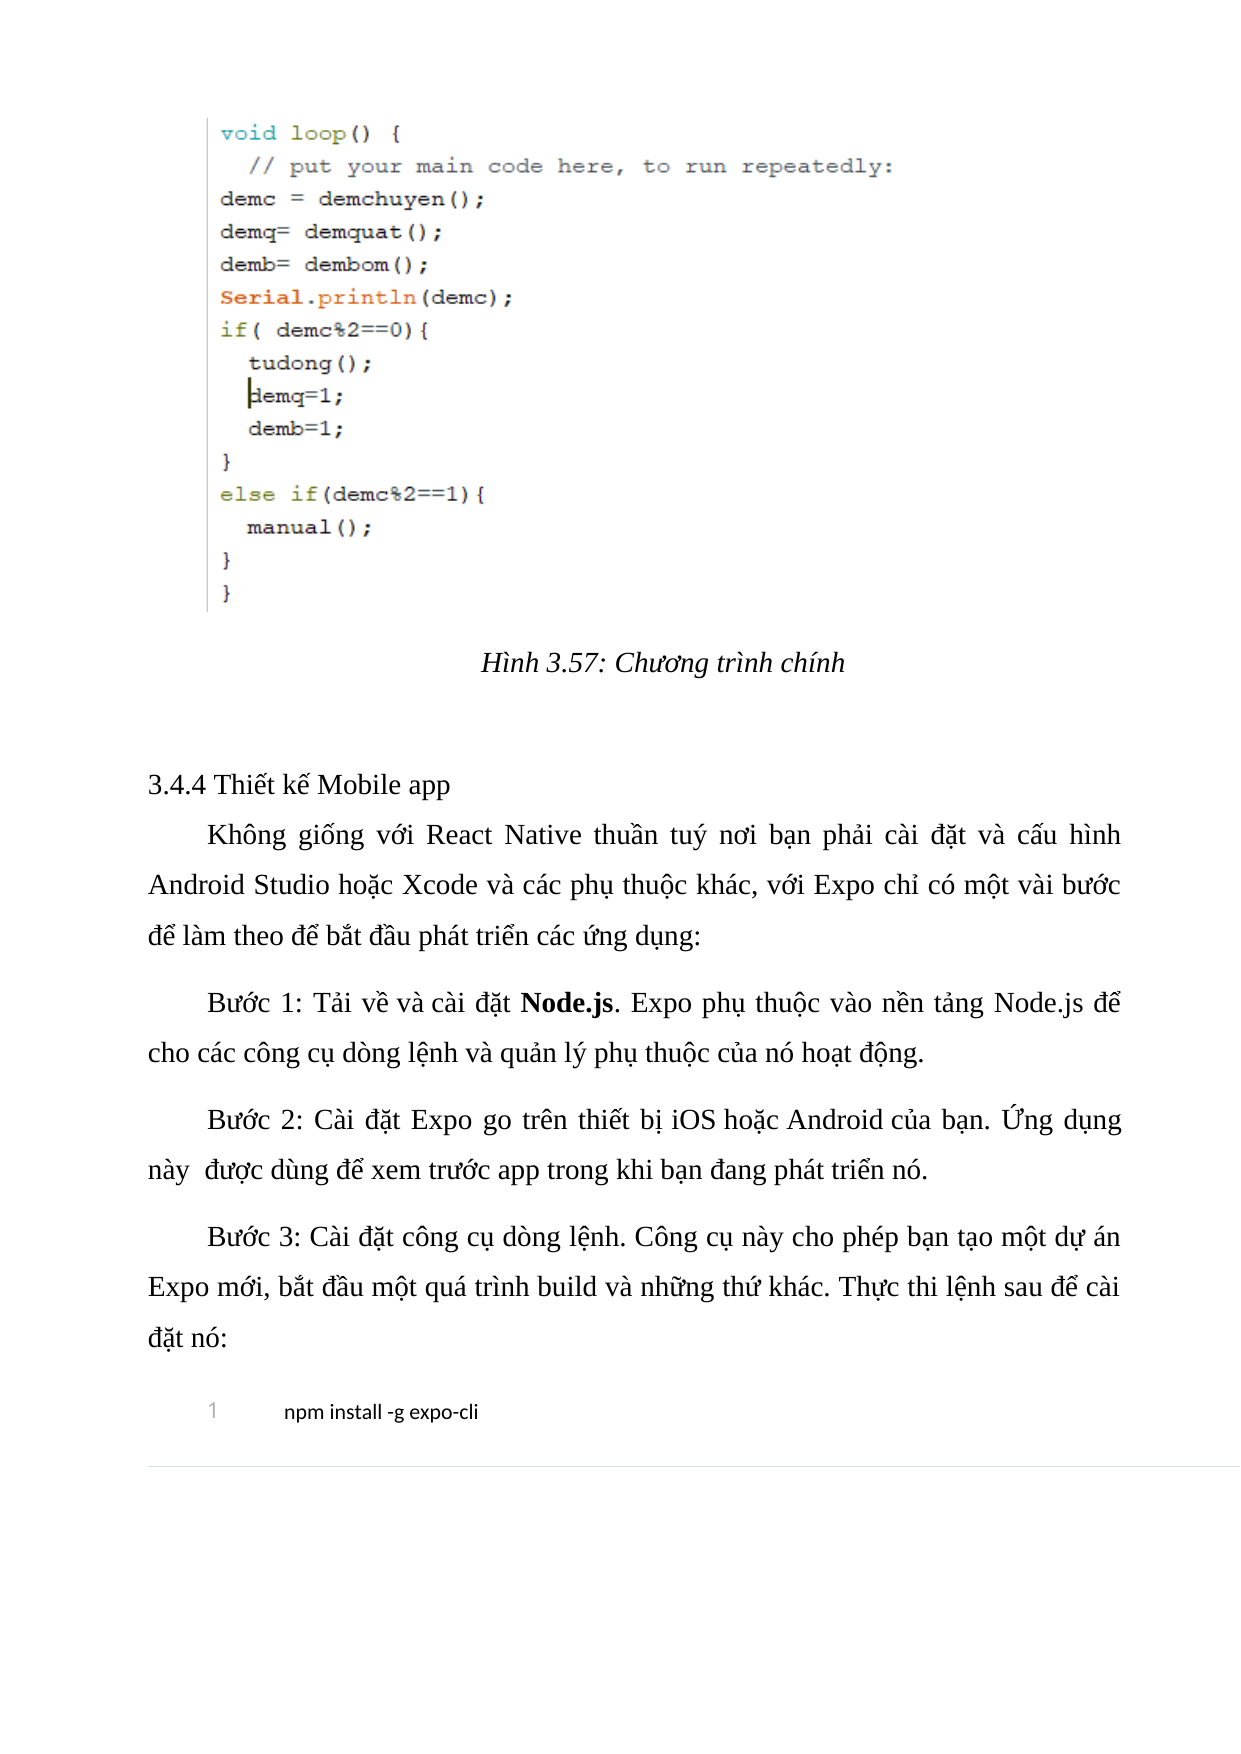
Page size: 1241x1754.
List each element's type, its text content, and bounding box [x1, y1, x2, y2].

text Bước 2: Cài đặt Expo go trên thiết bị iOS hoặc Android của bạn. Ứng dụng này được dùng để xem trước app trong khi bạn đang phát triển nó. [148, 1102, 1122, 1186]
text Không giống với React Native thuần tuý nơi bạn phải cài đặt và cấu hình Android Studio hoặc Xcode và các phụ thuộc khác, với Expo chỉ có một vài bước để làm theo để bắt đầu phát triển các ứng dụng: [148, 817, 1122, 951]
table_header npm install -g expo-cli [220, 1387, 1240, 1466]
text Bước 1: Tải về và cài đặt Node.js. Expo phụ thuộc vào nền tảng Node.js để cho các công cụ dòng lệnh và quản lý phụ thuộc của nó hoạt động. [148, 985, 1122, 1068]
table_header 1 [148, 1387, 220, 1466]
subtitle Thiết kế Mobile app [148, 767, 1122, 800]
picture [206, 118, 1098, 612]
text Bước 3: Cài đặt công cụ dòng lệnh. Công cụ này cho phép bạn tạo một dự án Expo mới, bắt đầu một quá trình build và những thứ khác. Thực thi lệnh sau để cài đặt nó: [148, 1219, 1122, 1353]
